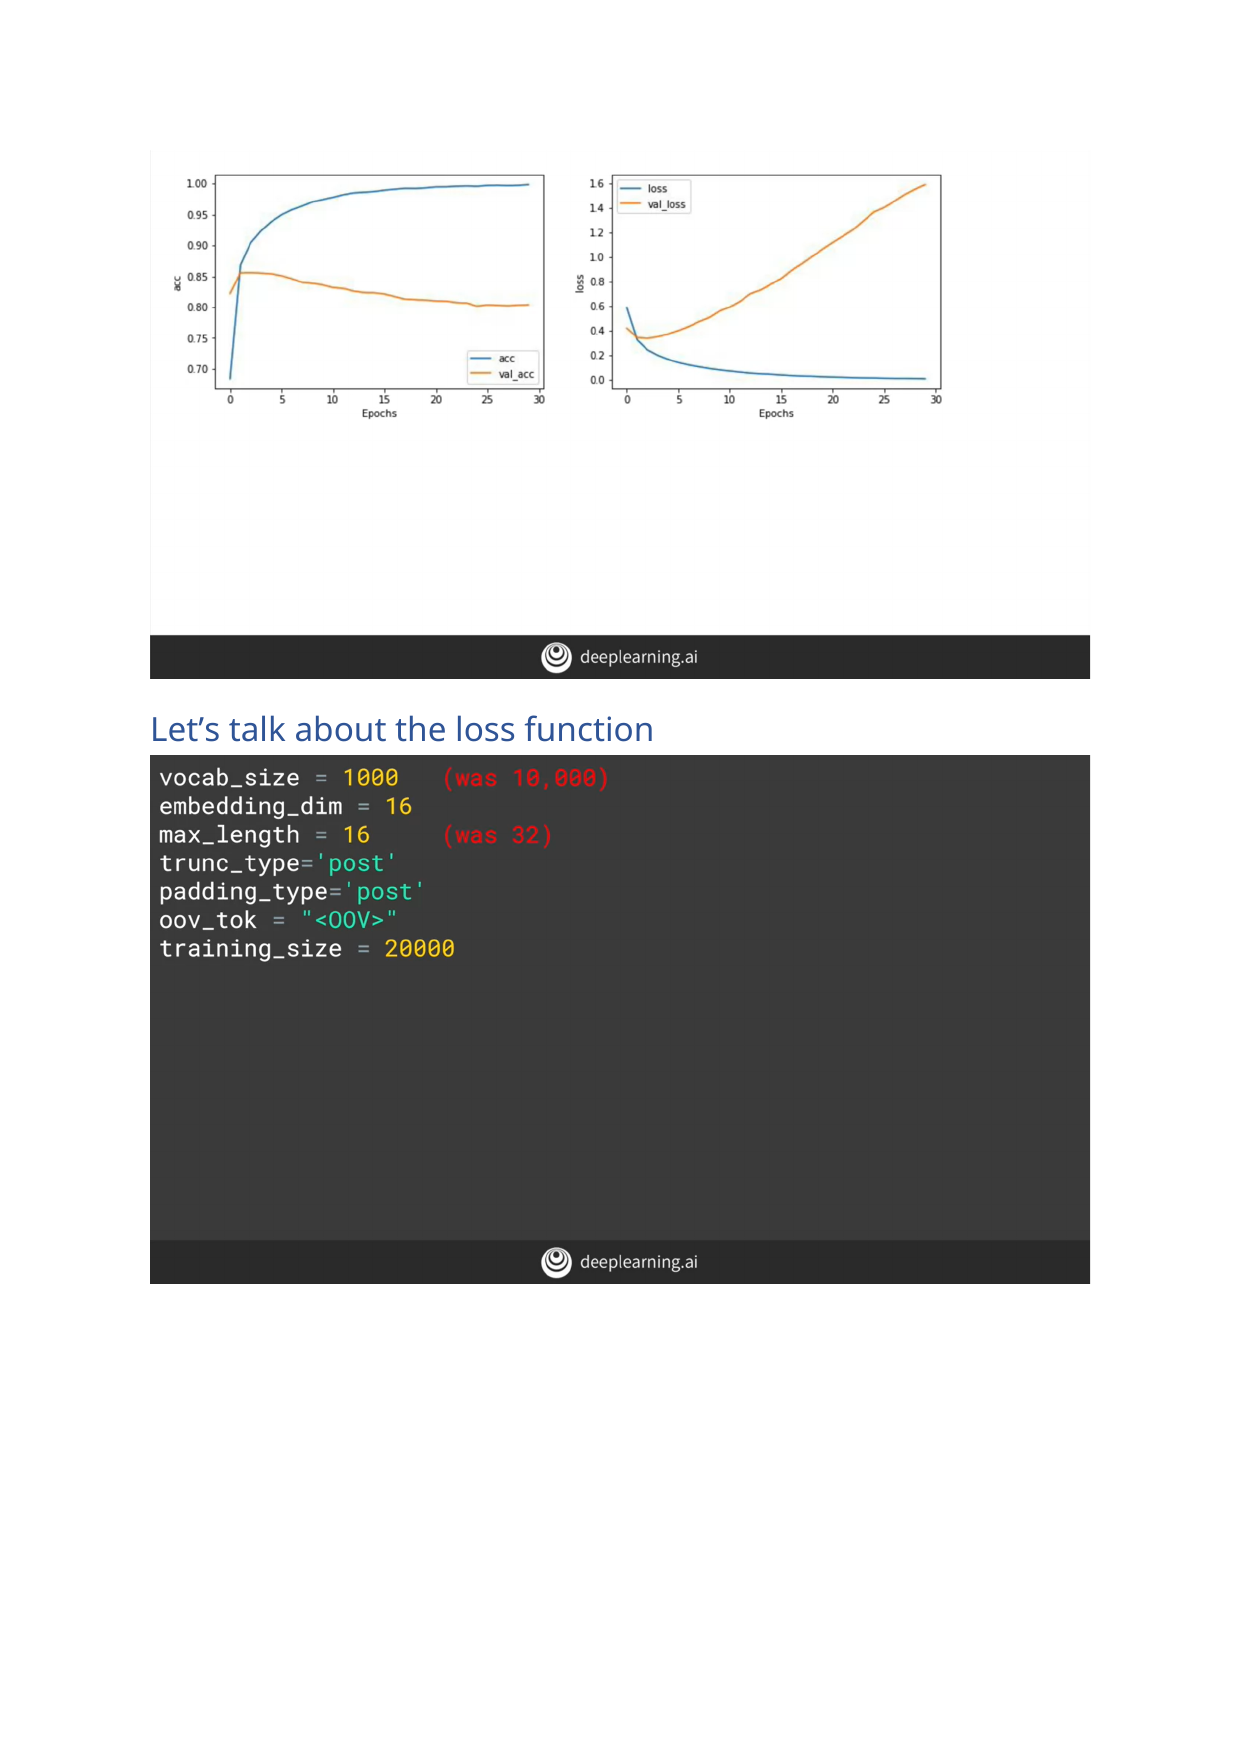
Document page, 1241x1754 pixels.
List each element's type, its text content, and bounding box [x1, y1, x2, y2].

picture [150, 755, 1091, 1284]
picture [150, 150, 1091, 679]
subtitle Let’s talk about the loss function [150, 706, 1090, 751]
